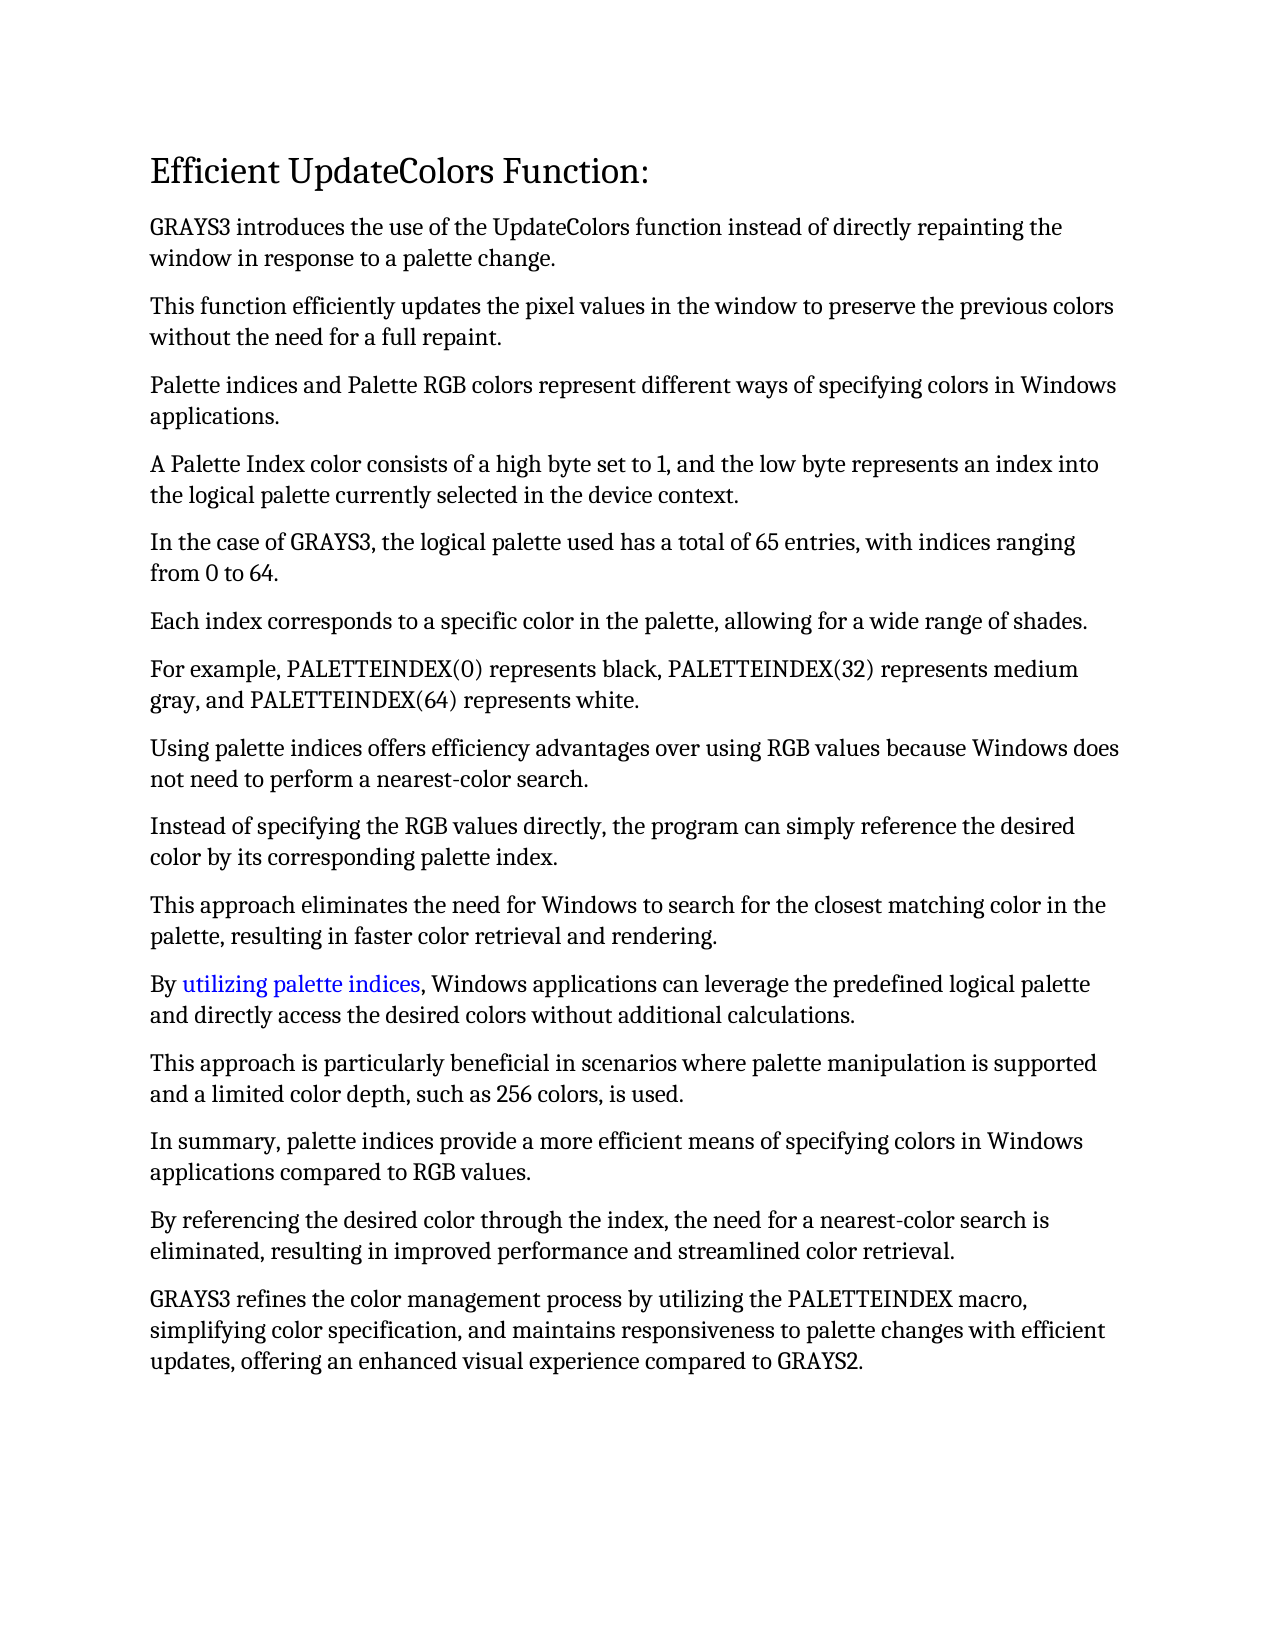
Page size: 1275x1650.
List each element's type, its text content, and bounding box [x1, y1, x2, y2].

text This approach eliminates the need for Windows to search for the closest matching color in the palette, resulting in faster color retrieval and rendering. [150, 891, 1125, 951]
text Palette indices and Palette RGB colors represent different ways of specifying colors in Windows applications. [150, 371, 1125, 431]
text GRAYS3 introduces the use of the UpdateColors function instead of directly repainting the window in response to a palette change. [150, 213, 1125, 273]
text Each index corresponds to a specific color in the palette, allowing for a wide range of shades. [150, 607, 1125, 636]
text For example, PALETTEINDEX(0) represents black, PALETTEINDEX(32) represents medium gray, and PALETTEINDEX(64) represents white. [150, 655, 1125, 714]
text GRAYS3 refines the color management process by utilizing the PALETTEINDEX macro, simplifying color specification, and maintains responsiveness to palette changes with efficient updates, offering an enhanced visual experience compared to GRAYS2. [150, 1285, 1125, 1376]
text In the case of GRAYS3, the logical palette used has a total of 65 entries, with indices ranging from 0 to 64. [150, 528, 1125, 588]
text Instead of specifying the RGB values directly, the program can simply reference the desired color by its corresponding palette index. [150, 812, 1125, 872]
text This approach is particularly beneficial in scenarios where palette manipulation is supported and a limited color depth, such as 256 colors, is used. [150, 1048, 1125, 1108]
text Efficient UpdateColors Function: [150, 150, 1125, 193]
text By utilizing palette indices, Windows applications can leverage the predefined logical palette and directly access the desired colors without additional calculations. [150, 970, 1125, 1029]
text Using palette indices offers efficiency advantages over using RGB values because Windows does not need to perform a nearest-color search. [150, 733, 1125, 793]
text In summary, palette indices provide a more efficient means of specifying colors in Windows applications compared to RGB values. [150, 1127, 1125, 1187]
text By referencing the desired color through the index, the need for a nearest-color search is eliminated, resulting in improved performance and streamlined color retrieval. [150, 1206, 1125, 1266]
text This function efficiently updates the pixel values in the window to preserve the previous colors without the need for a full repaint. [150, 292, 1125, 352]
text A Palette Index color consists of a high byte set to 1, and the low byte represents an index into the logical palette currently selected in the device context. [150, 449, 1125, 509]
